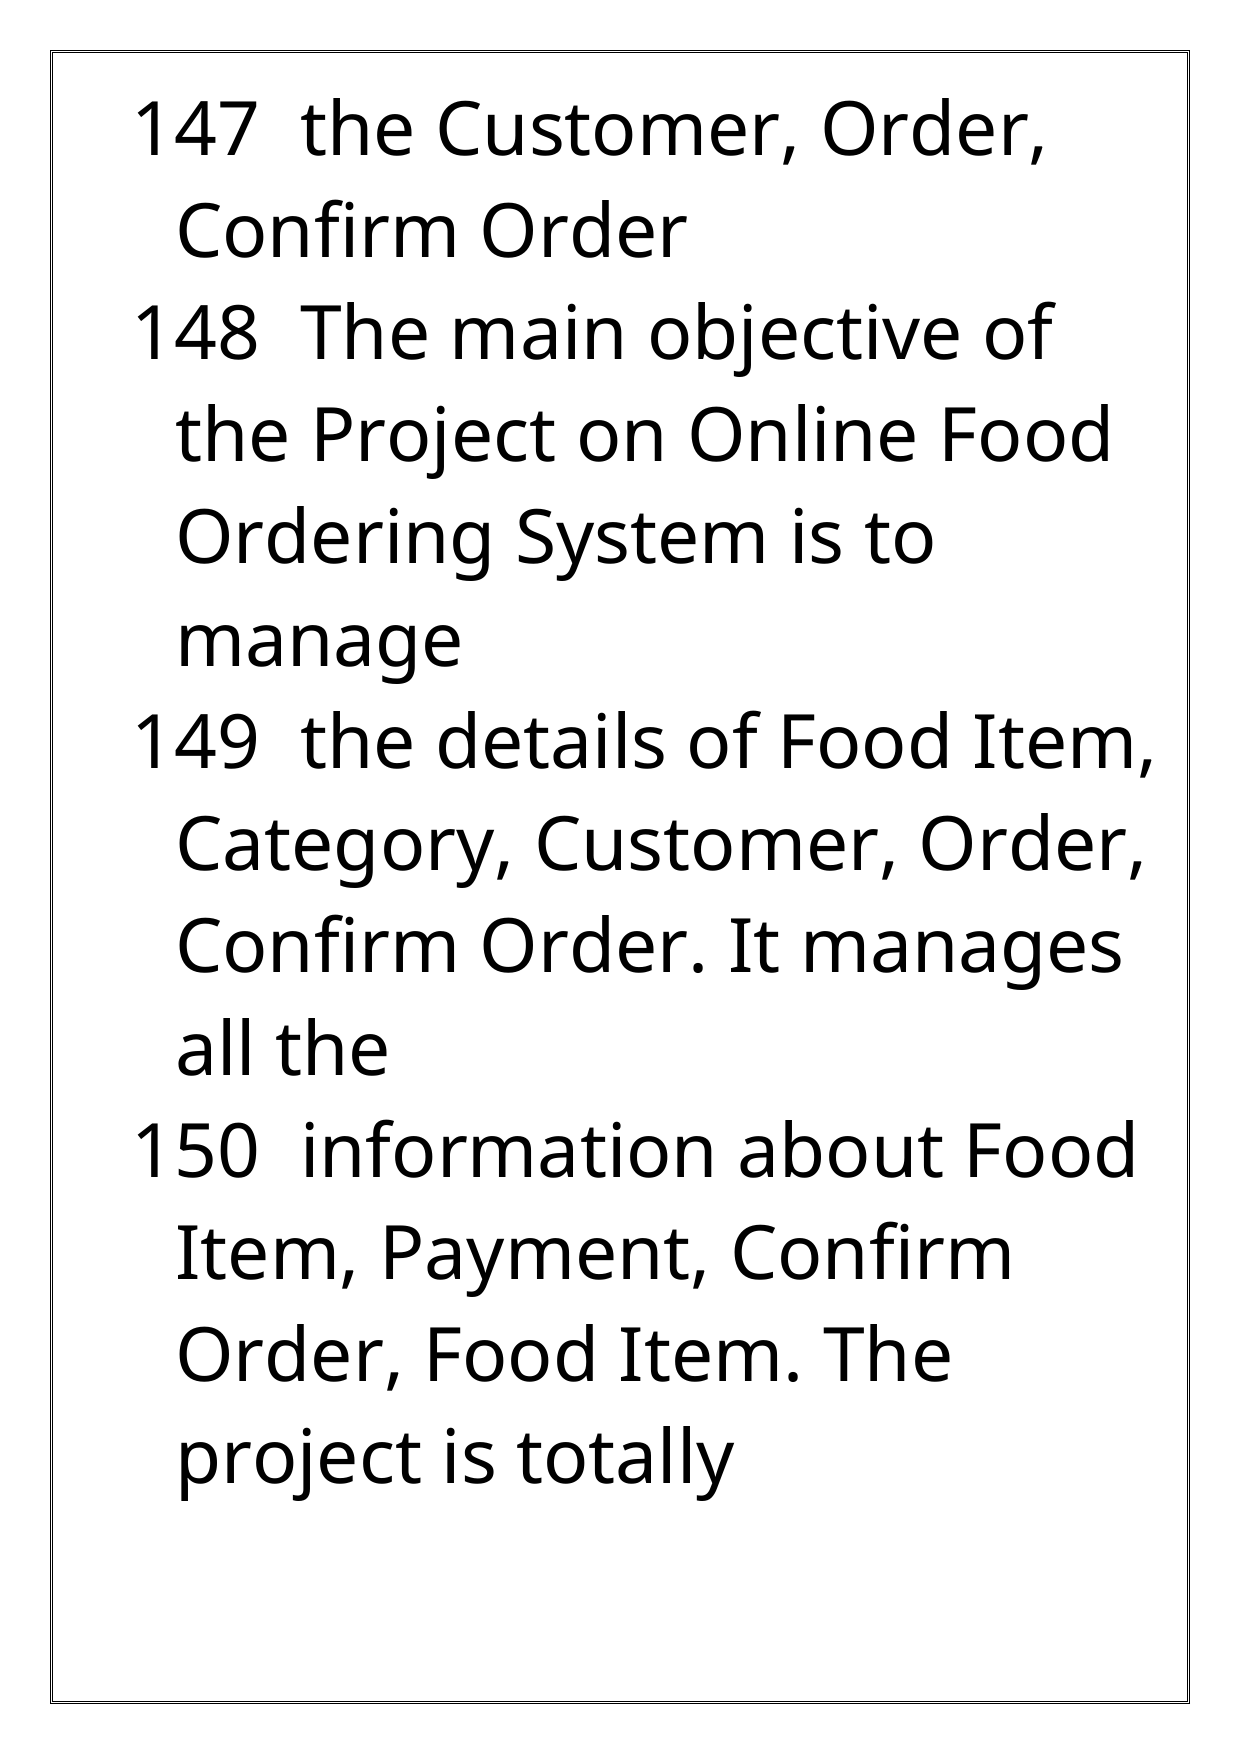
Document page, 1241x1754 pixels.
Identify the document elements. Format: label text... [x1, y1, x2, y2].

list The main objective of the Project on Online Food Ordering System is to manage [131, 279, 1165, 688]
list the Customer, Order, Confirm Order [131, 75, 1165, 279]
list information about Food Item, Payment, Confirm Order, Food Item. The project is totally [131, 1097, 1165, 1506]
list the details of Food Item, Category, Customer, Order, Confirm Order. It manages all the [131, 688, 1165, 1097]
